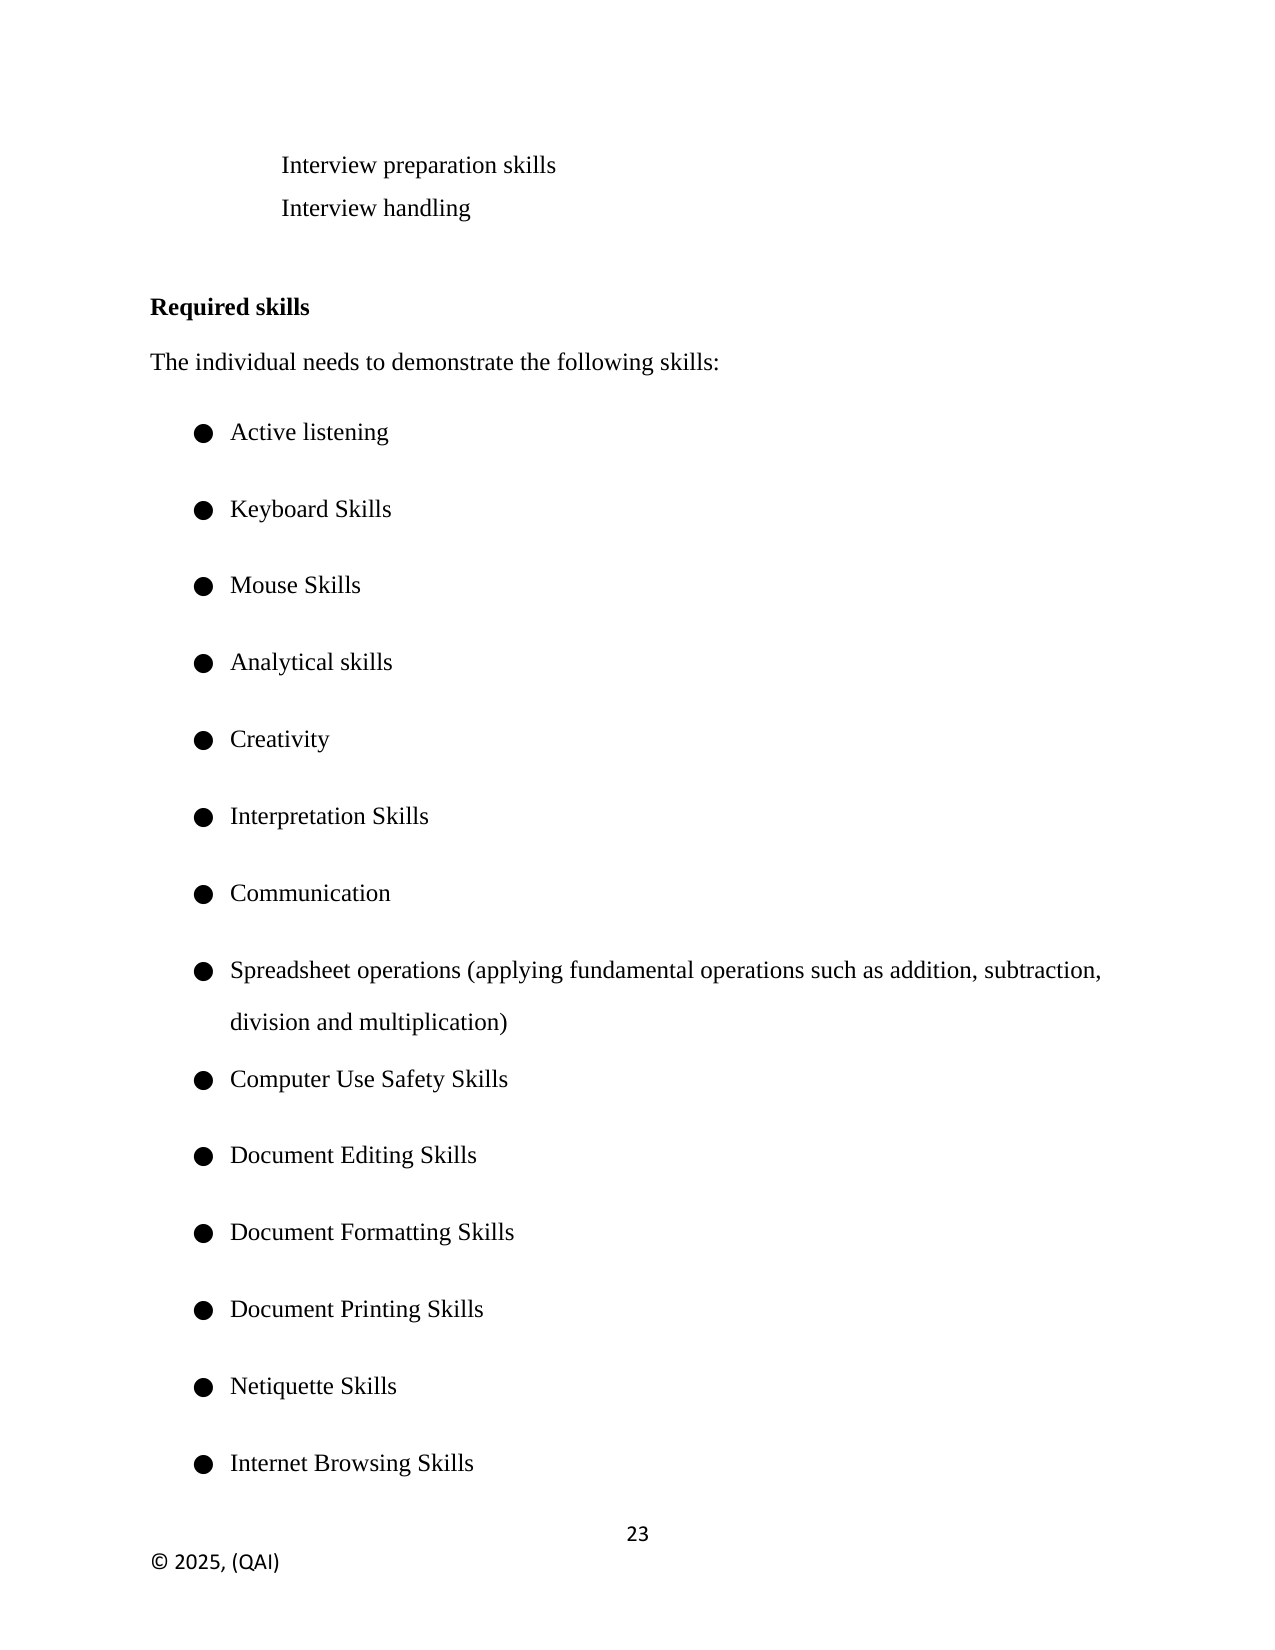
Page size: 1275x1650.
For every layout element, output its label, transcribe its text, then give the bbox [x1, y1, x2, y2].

list Keyboard Skills [192, 480, 1125, 531]
text The individual needs to demonstrate the following skills: [150, 347, 1125, 376]
list Netiquette Skills [192, 1357, 1125, 1409]
list Communication [192, 864, 1125, 916]
list Document Editing Skills [192, 1127, 1125, 1178]
list Active listening [192, 403, 1125, 454]
text Interview preparation skills [281, 150, 1125, 179]
text Required skills [150, 292, 1125, 321]
list Mouse Skills [192, 557, 1125, 608]
list Document Printing Skills [192, 1281, 1125, 1332]
list Spreadsheet operations (applying fundamental operations such as addition, subtraction, division and multiplication) [192, 941, 1125, 1036]
list Analytical skills [192, 634, 1125, 685]
list Internet Browsing Skills [192, 1434, 1125, 1486]
list Interpretation Skills [192, 787, 1125, 839]
list Creativity [192, 711, 1125, 762]
text Interview handling [281, 193, 1125, 222]
list Document Formatting Skills [192, 1204, 1125, 1255]
list Computer Use Safety Skills [192, 1050, 1125, 1101]
